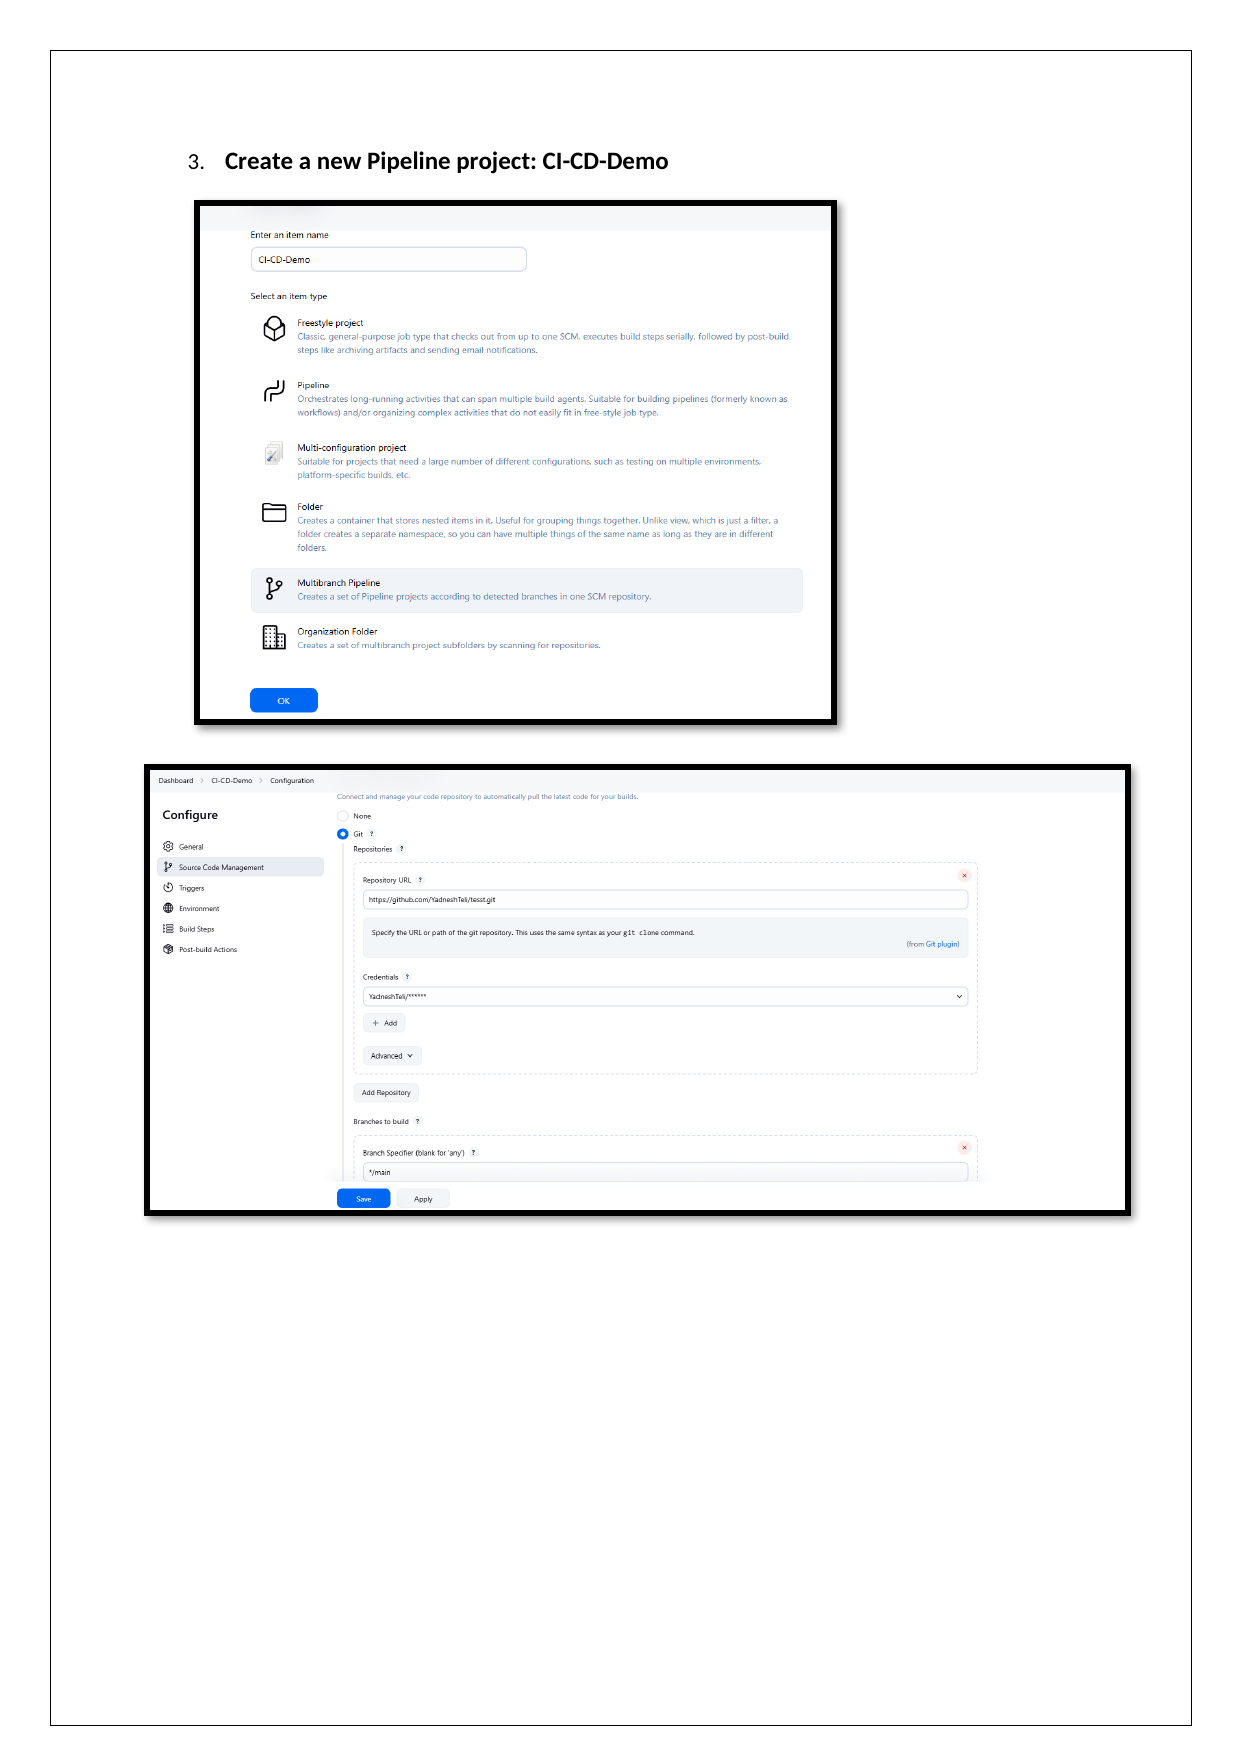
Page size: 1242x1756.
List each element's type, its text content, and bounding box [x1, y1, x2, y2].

picture [150, 770, 1125, 1210]
list Create a new Pipeline project: CI-CD-Demo [187, 145, 1139, 175]
picture [200, 206, 831, 719]
